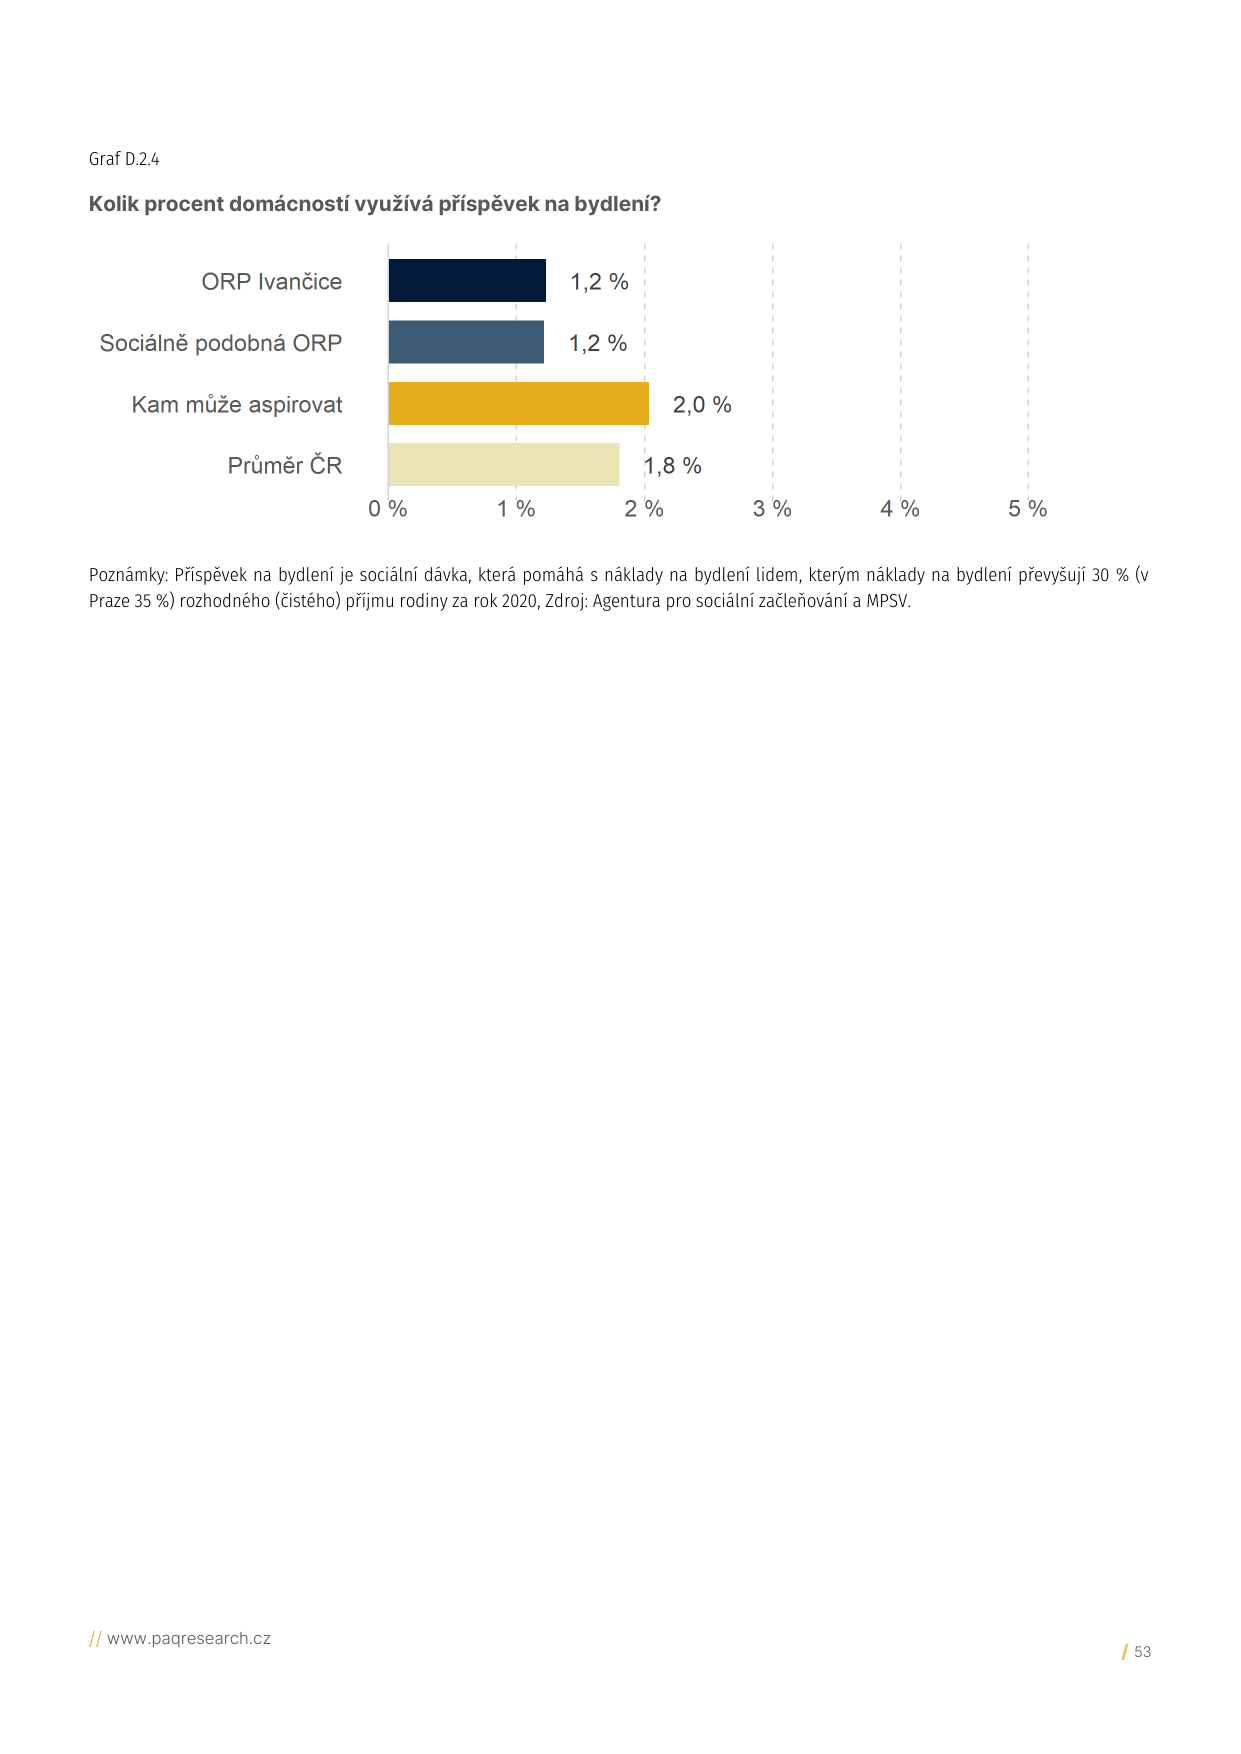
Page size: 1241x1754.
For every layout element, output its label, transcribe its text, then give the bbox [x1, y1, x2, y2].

text Graf D.2.4 [89, 148, 1152, 170]
text Poznámky: Příspěvek na bydlení je sociální dávka, která pomáhá s náklady na bydlení lidem, kterým náklady na bydlení převyšují 30 % (v Praze 35 %) rozhodného (čistého) příjmu rodiny za rok 2020, Zdroj: Agentura pro sociální začleňování a MPSV. [89, 564, 1152, 613]
text Kolik procent domácností využívá příspěvek na bydlení? [89, 186, 1152, 216]
picture [88, 216, 1139, 548]
